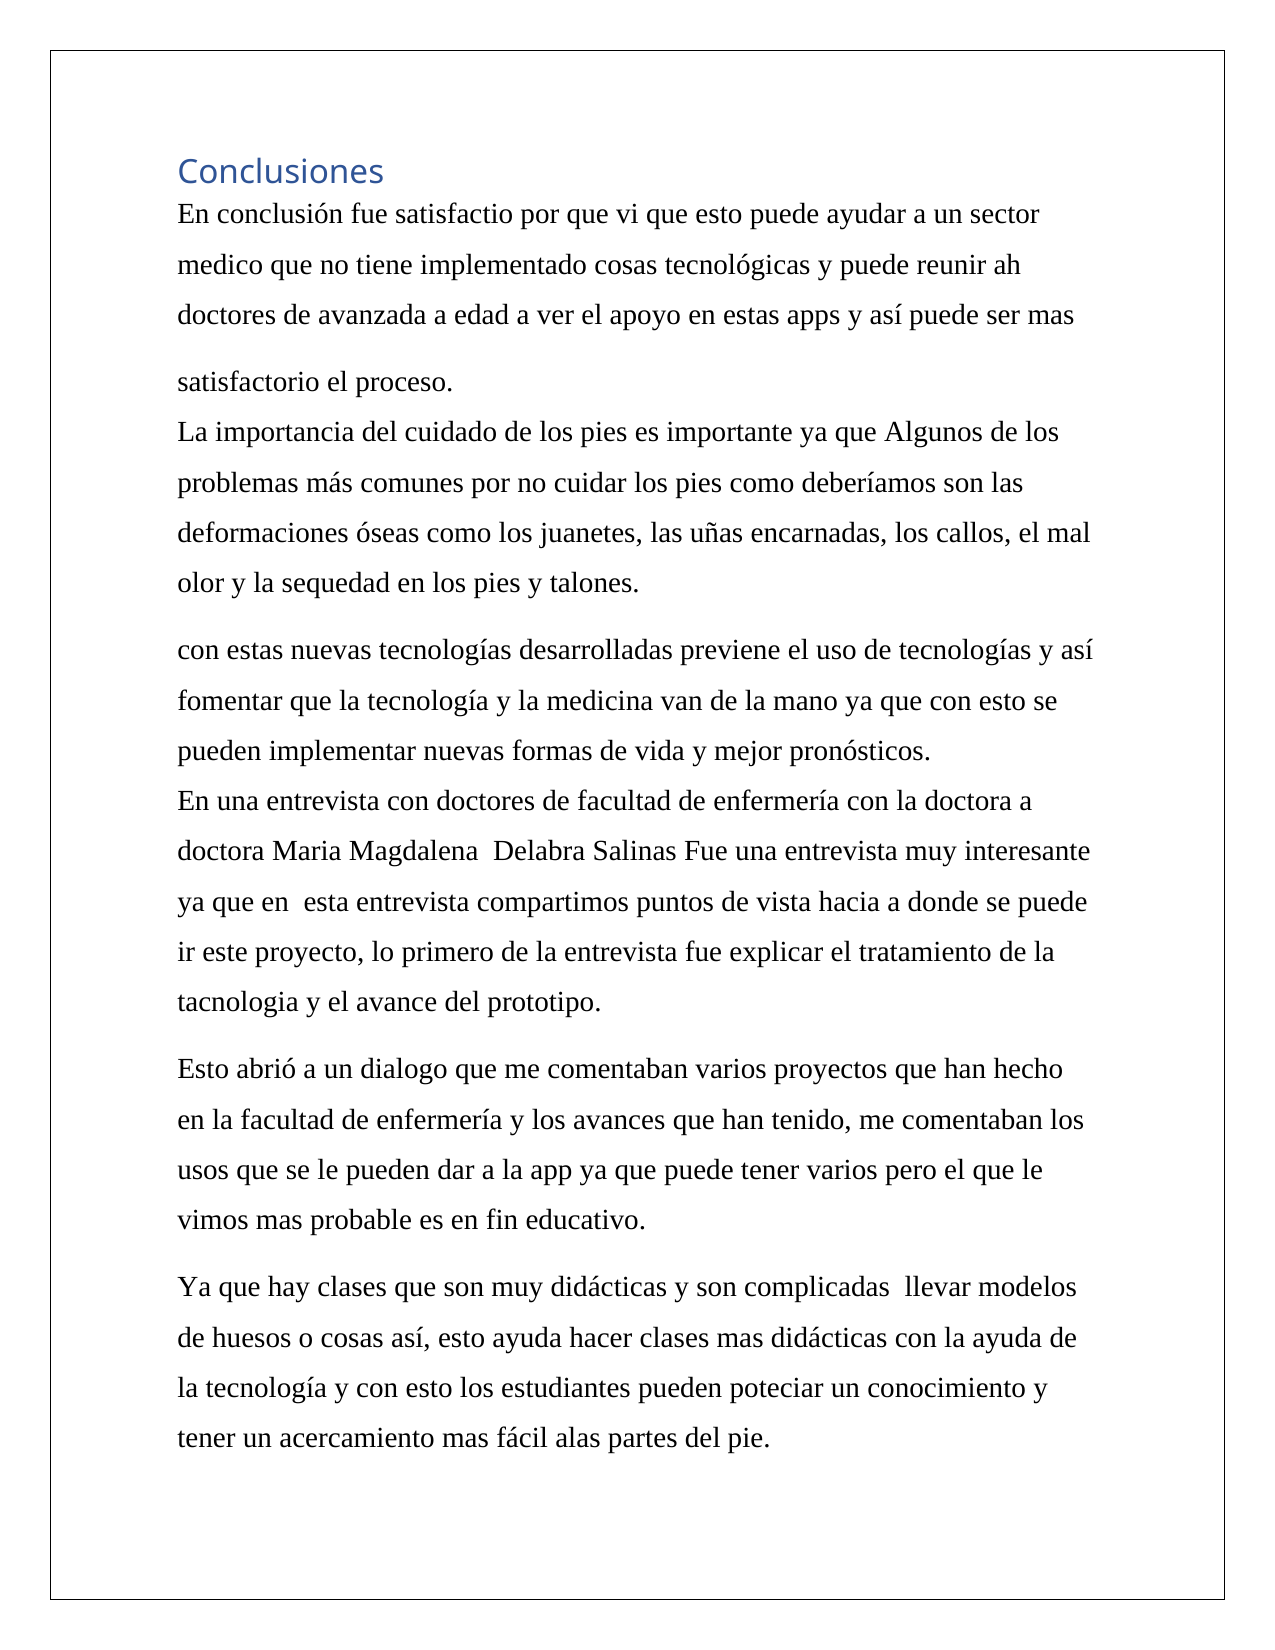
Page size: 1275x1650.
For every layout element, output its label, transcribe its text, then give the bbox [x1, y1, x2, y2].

subtitle Conclusiones [177, 147, 1098, 193]
text En conclusión fue satisfactio por que vi que esto puede ayudar a un sector medico que no tiene implementado cosas tecnológicas y puede reunir ah doctores de avanzada a edad a ver el apoyo en estas apps y así puede ser mas [177, 196, 1098, 331]
text Ya que hay clases que son muy didácticas y son complicadas llevar modelos de huesos o cosas así, esto ayuda hacer clases mas didácticas con la ayuda de la tecnología y con esto los estudiantes pueden poteciar un conocimiento y tener un acercamiento mas fácil alas partes del pie. [177, 1269, 1098, 1454]
text satisfactorio el proceso. La importancia del cuidado de los pies es importante ya que Algunos de los problemas más comunes por no cuidar los pies como deberíamos son las deformaciones óseas como los juanetes, las uñas encarnadas, los callos, el mal olor y la sequedad en los pies y talones. [177, 364, 1098, 599]
text Esto abrió a un dialogo que me comentaban varios proyectos que han hecho en la facultad de enfermería y los avances que han tenido, me comentaban los usos que se le pueden dar a la app ya que puede tener varios pero el que le vimos mas probable es en fin educativo. [177, 1051, 1098, 1236]
text con estas nuevas tecnologías desarrolladas previene el uso de tecnologías y así fomentar que la tecnología y la medicina van de la mano ya que con esto se pueden implementar nuevas formas de vida y mejor pronósticos. En una entrevista con doctores de facultad de enfermería con la doctora a doctora Maria Magdalena Delabra Salinas Fue una entrevista muy interesante ya que en esta entrevista compartimos puntos de vista hacia a donde se puede ir este proyecto, lo primero de la entrevista fue explicar el tratamiento de la tacnologia y el avance del prototipo. [177, 632, 1098, 1018]
